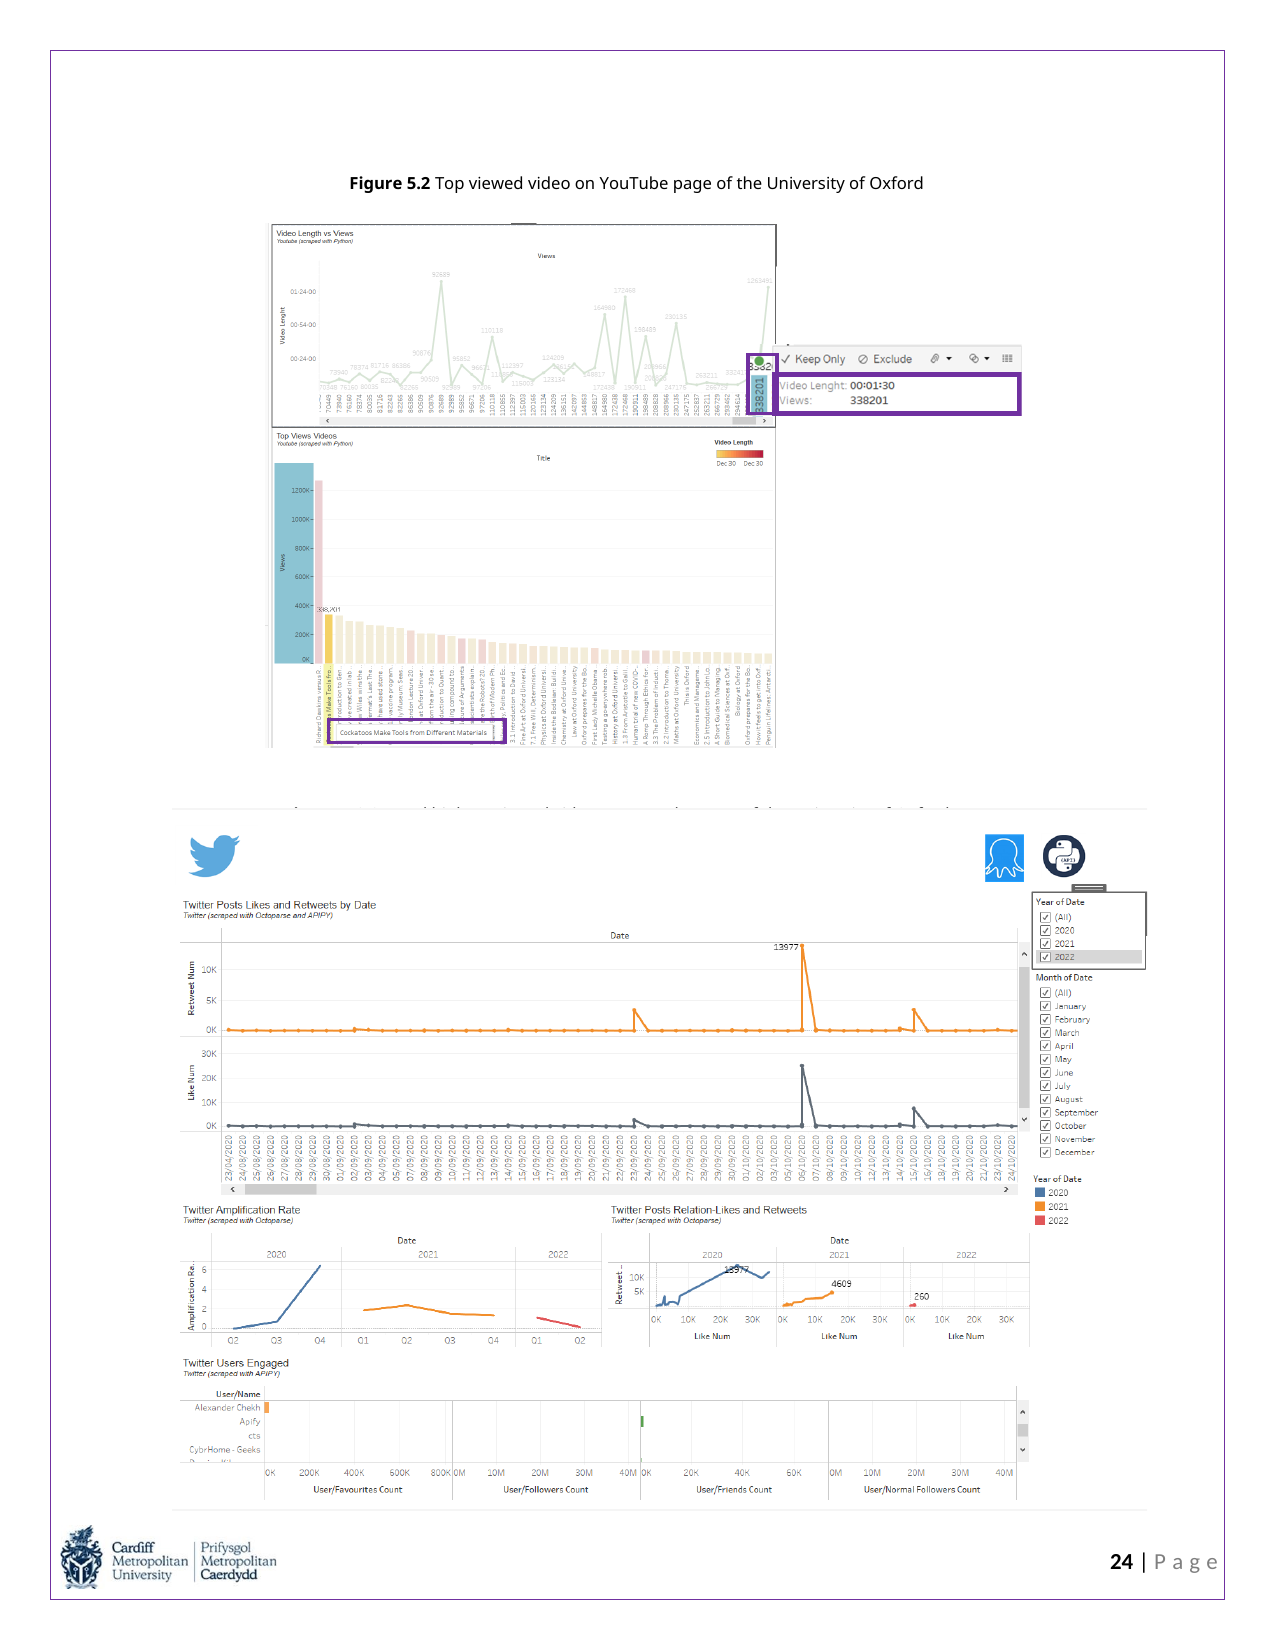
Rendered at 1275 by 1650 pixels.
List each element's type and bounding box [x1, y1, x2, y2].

picture [60, 1525, 277, 1589]
picture [172, 808, 1148, 1511]
